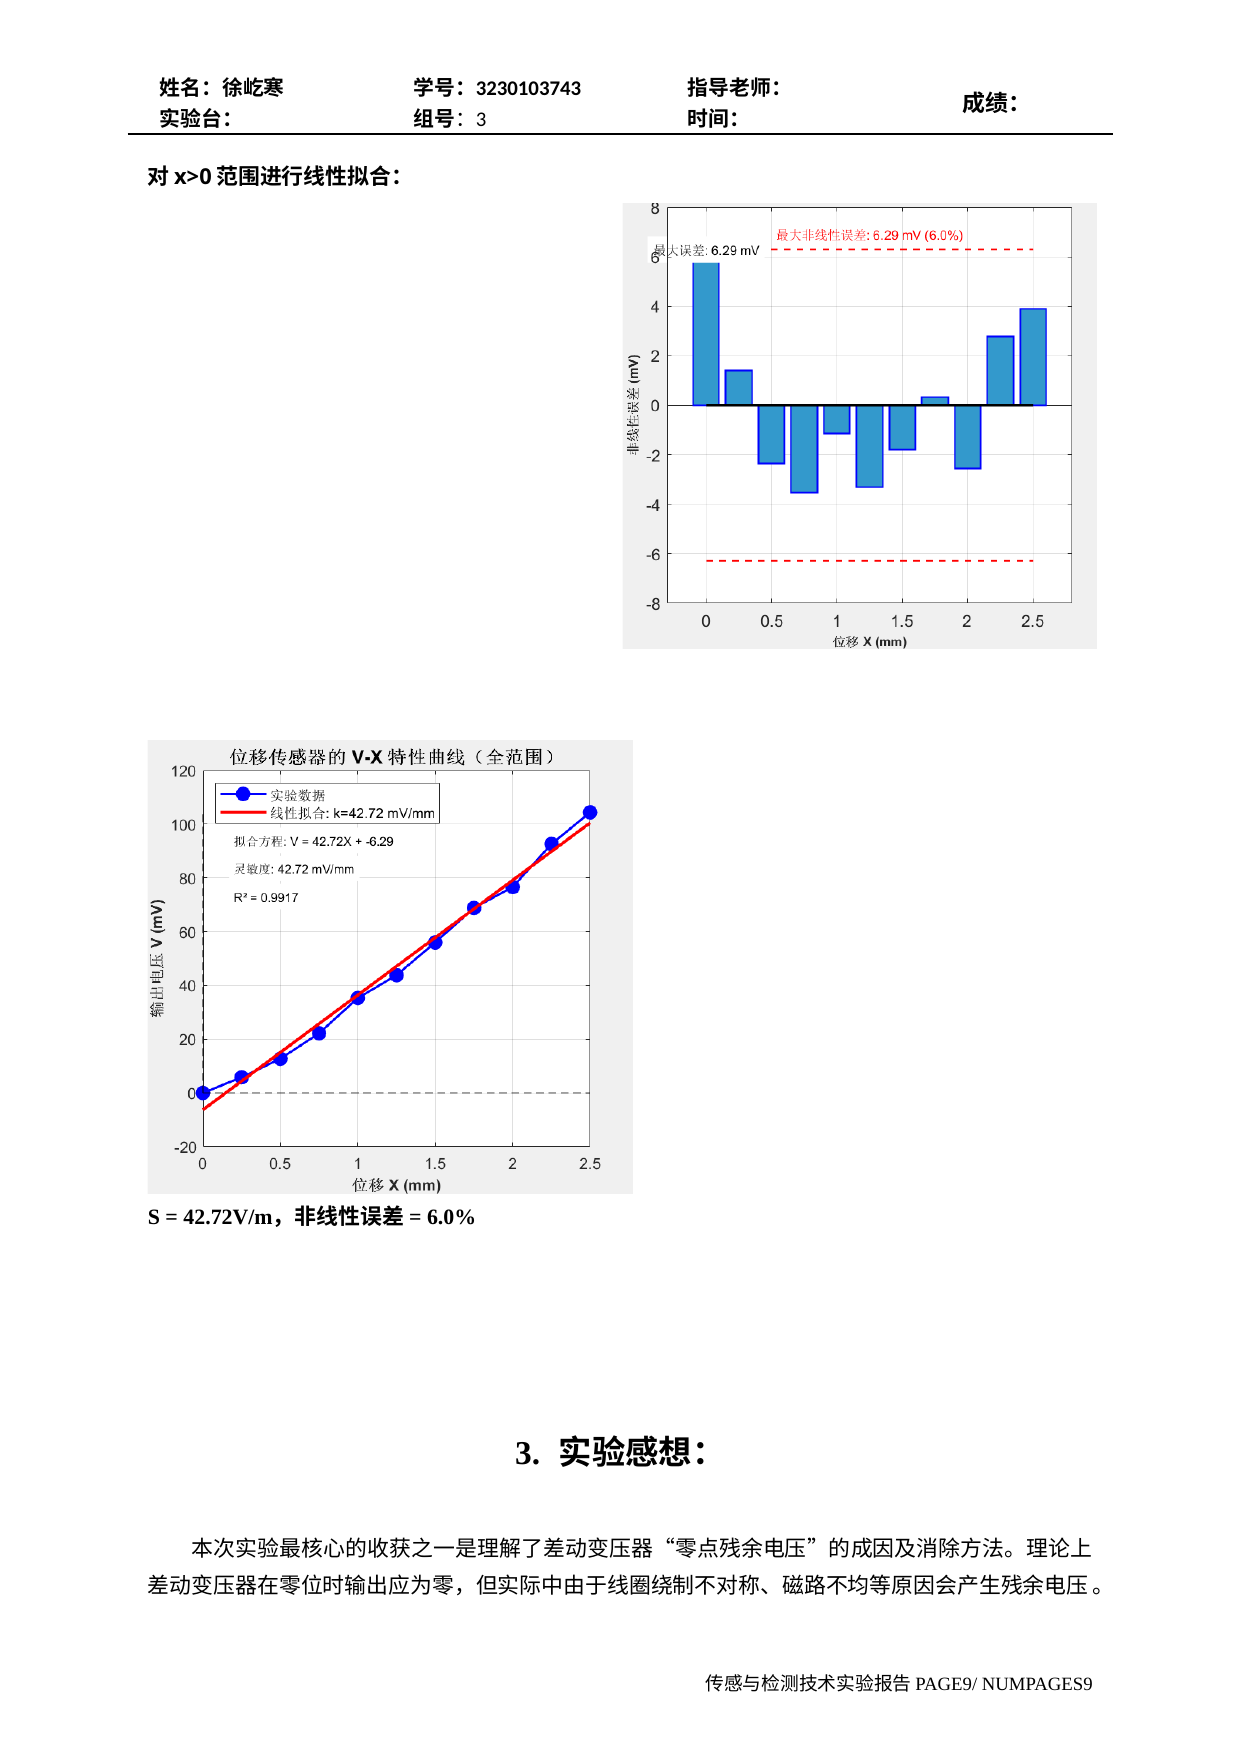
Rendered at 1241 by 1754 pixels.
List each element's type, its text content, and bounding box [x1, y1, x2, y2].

picture [147, 740, 633, 1194]
text 对x>0范围进行线性拟合： [148, 159, 1092, 191]
picture [622, 203, 1097, 649]
text S = 42.72V/m，非线性误差 = 6.0% [148, 1199, 1092, 1231]
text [148, 1531, 1092, 1600]
subtitle 实验感想： [148, 1417, 1092, 1482]
